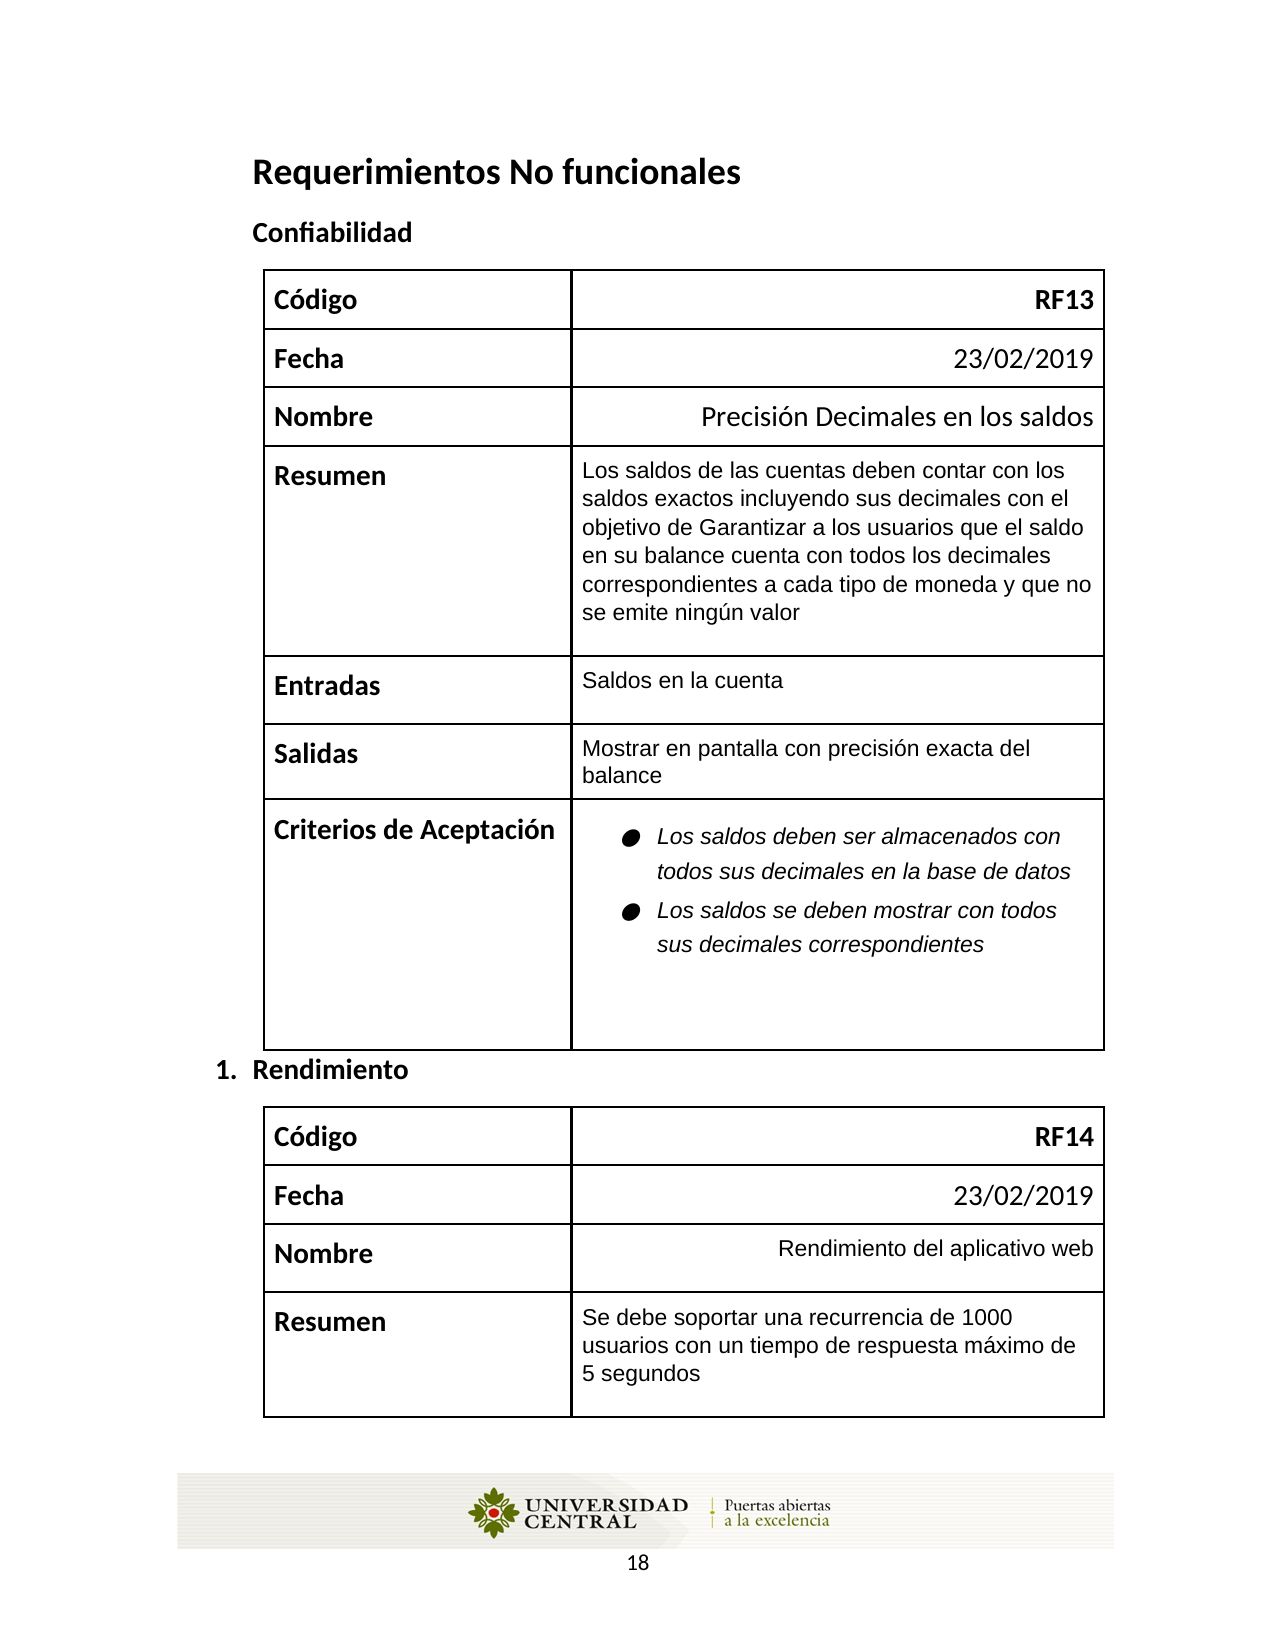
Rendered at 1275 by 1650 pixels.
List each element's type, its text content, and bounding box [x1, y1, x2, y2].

table_cell Los saldos de las cuentas deben contar con los saldos exactos incluyendo sus decimales con el objetivo de Garantizar a los usuarios que el saldo en su balance cuenta con todos los decimales correspondientes a cada tipo de moneda y que no se emite ningún valor [573, 447, 1103, 655]
table_cell Fecha [265, 330, 570, 386]
table_cell 23/02/2019 [573, 330, 1103, 386]
table_header RF13 [573, 271, 1103, 327]
text Requerimientos No funcionales [252, 148, 1098, 193]
table_cell Precisión Decimales en los saldos [573, 388, 1103, 444]
table_header Código [265, 1108, 570, 1164]
table_cell Salidas [265, 725, 570, 798]
table_cell Entradas [265, 657, 570, 723]
table_cell Los saldos deben ser almacenados con todos sus decimales en la base de datos Los saldos se deben mostrar con todos sus decimales correspondientes [573, 800, 1103, 1049]
table_header RF14 [573, 1108, 1103, 1164]
table_cell Rendimiento del aplicativo web [573, 1225, 1103, 1291]
table_cell Fecha [265, 1166, 570, 1223]
table_cell 23/02/2019 [573, 1166, 1103, 1223]
table_cell Nombre [265, 1225, 570, 1291]
table_cell Resumen [265, 1293, 570, 1416]
table_cell Criterios de Aceptación [265, 800, 570, 1049]
table_header Código [265, 271, 570, 327]
table_cell Se debe soportar una recurrencia de 1000 usuarios con un tiempo de respuesta máximo de 5 segundos [573, 1293, 1103, 1416]
table_cell Nombre [265, 388, 570, 444]
picture [177, 1473, 1115, 1549]
table_cell Mostrar en pantalla con precisión exacta del balance [573, 725, 1103, 798]
table_cell Saldos en la cuenta [573, 657, 1103, 723]
table_cell Resumen [265, 447, 570, 655]
text Confiabilidad [252, 214, 1098, 249]
list Rendimiento [215, 1051, 1098, 1086]
